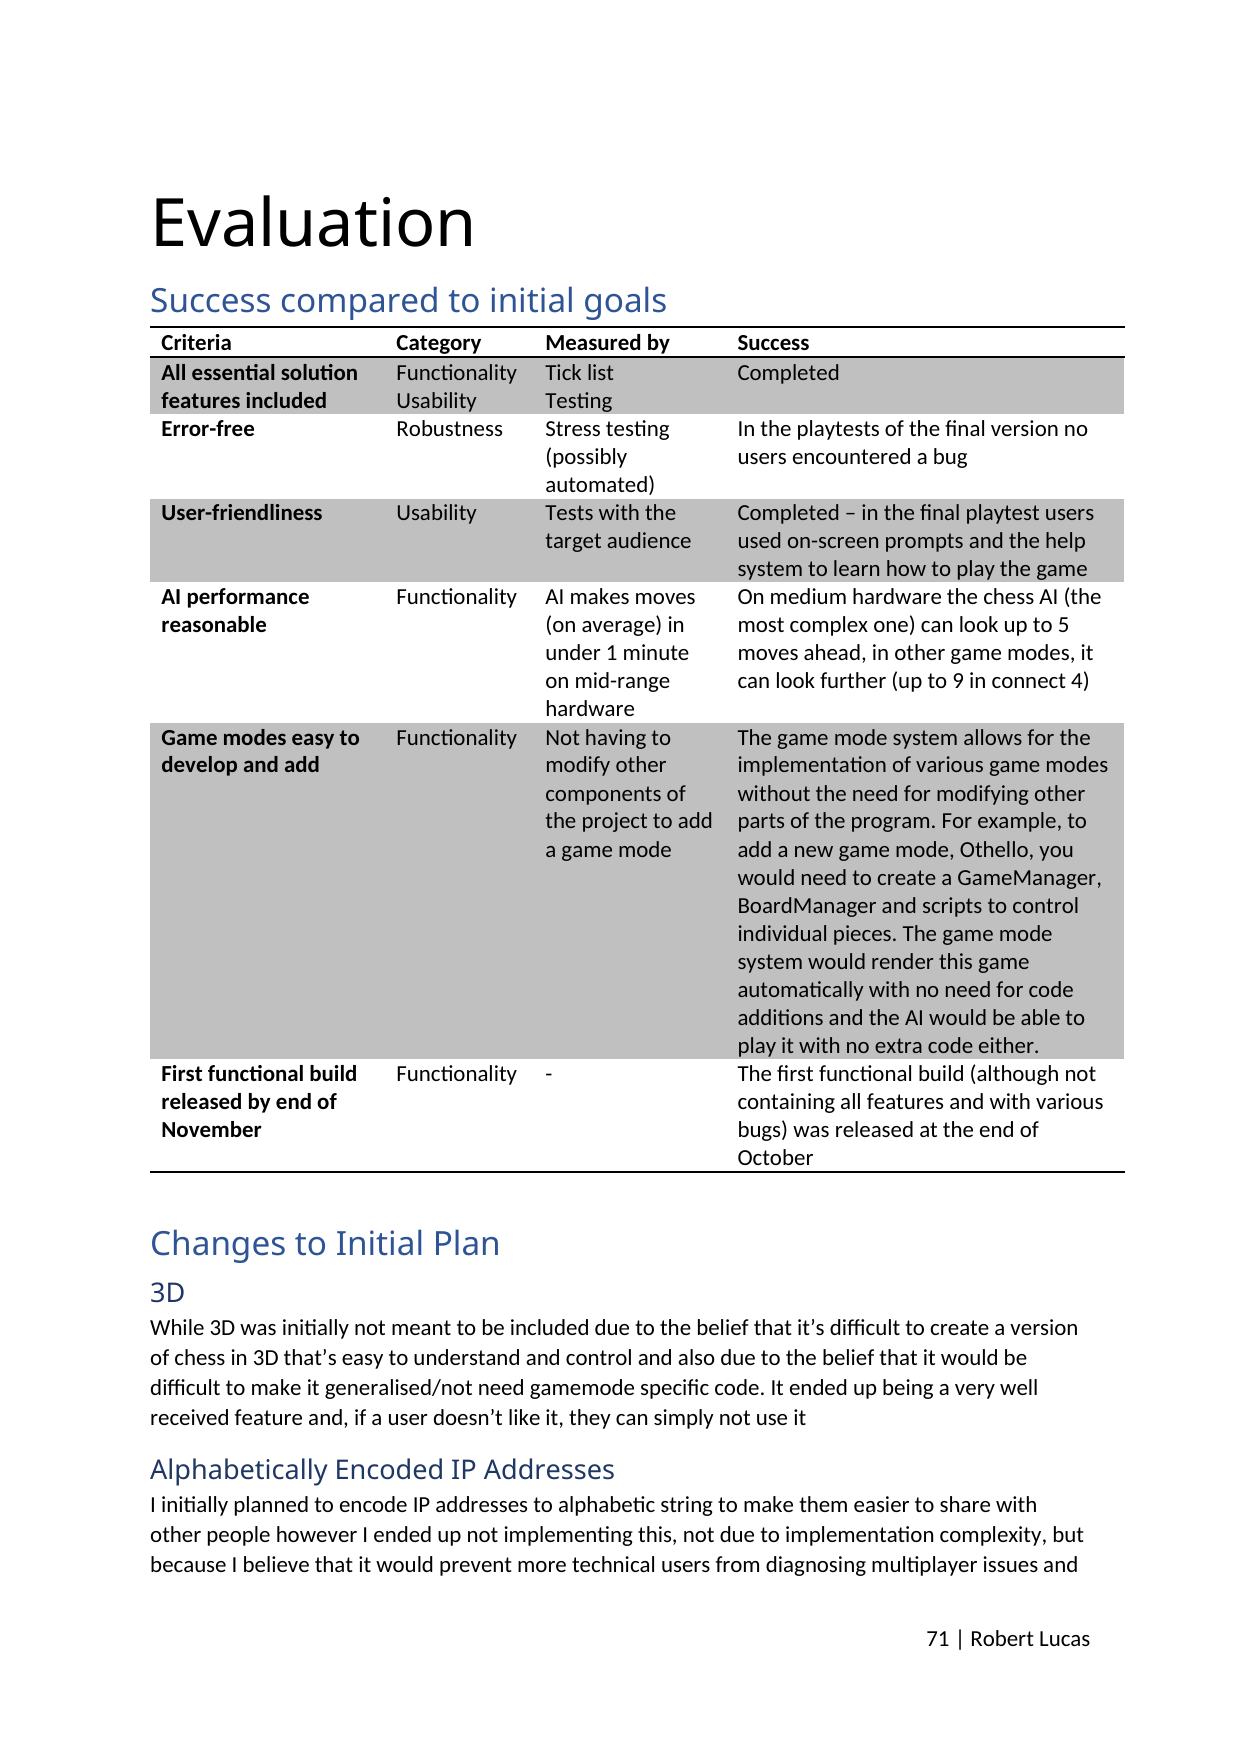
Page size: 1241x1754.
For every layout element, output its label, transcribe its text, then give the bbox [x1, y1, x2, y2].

table_cell Tick list Testing [534, 358, 726, 414]
table_cell Game modes easy to develop and add [150, 723, 385, 1059]
table_cell The game mode system allows for the implementation of various game modes without the need for modifying other parts of the program. For example, to add a new game mode, Othello, you would need to create a GameManager, BoardManager and scripts to control individual pieces. The game mode system would render this game automatically with no need for code additions and the AI would be able to play it with no extra code either. [726, 723, 1124, 1059]
table_cell Functionality Usability [385, 358, 534, 414]
table_header Success [726, 328, 1124, 356]
table_cell Completed [726, 358, 1124, 414]
table_cell - [534, 1059, 726, 1171]
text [150, 1490, 1090, 1578]
table_cell Error-free [150, 414, 385, 498]
subtitle Changes to Initial Plan [150, 1220, 1090, 1265]
table_cell The first functional build (although not containing all features and with various bugs) was released at the end of October [726, 1059, 1124, 1171]
subtitle 3D [150, 1273, 1090, 1310]
table_cell Tests with the target audience [534, 499, 726, 582]
table_cell AI makes moves (on average) in under 1 minute on mid-range hardware [534, 583, 726, 723]
table_cell Functionality [385, 583, 534, 723]
table_header Category [385, 328, 534, 356]
table_cell Functionality [385, 1059, 534, 1171]
subtitle Success compared to initial goals [150, 277, 1090, 323]
table_cell AI performance reasonable [150, 583, 385, 723]
table_cell Not having to modify other components of the project to add a game mode [534, 723, 726, 1059]
table_cell First functional build released by end of November [150, 1059, 385, 1171]
subtitle Evaluation [150, 175, 1090, 266]
subtitle Alphabetically Encoded IP Addresses [150, 1450, 1090, 1487]
table_header Criteria [150, 328, 385, 356]
table_cell Robustness [385, 414, 534, 498]
table_header Measured by [534, 328, 726, 356]
table_cell Completed – in the final playtest users used on-screen prompts and the help system to learn how to play the game [726, 499, 1124, 582]
table_cell Stress testing (possibly automated) [534, 414, 726, 498]
table_cell On medium hardware the chess AI (the most complex one) can look up to 5 moves ahead, in other game modes, it can look further (up to 9 in connect 4) [726, 583, 1124, 723]
text While 3D was initially not meant to be included due to the belief that it’s difficult to create a version of chess in 3D that’s easy to understand and control and also due to the belief that it would be difficult to make it generalised/not need gamemode specific code. It ended up being a very well received feature and, if a user doesn’t like it, they can simply not use it [150, 1313, 1090, 1431]
table_cell All essential solution features included [150, 358, 385, 414]
table_cell In the playtests of the final version no users encountered a bug [726, 414, 1124, 498]
table_cell Functionality [385, 723, 534, 1059]
table_cell User-friendliness [150, 499, 385, 582]
table_cell Usability [385, 499, 534, 582]
